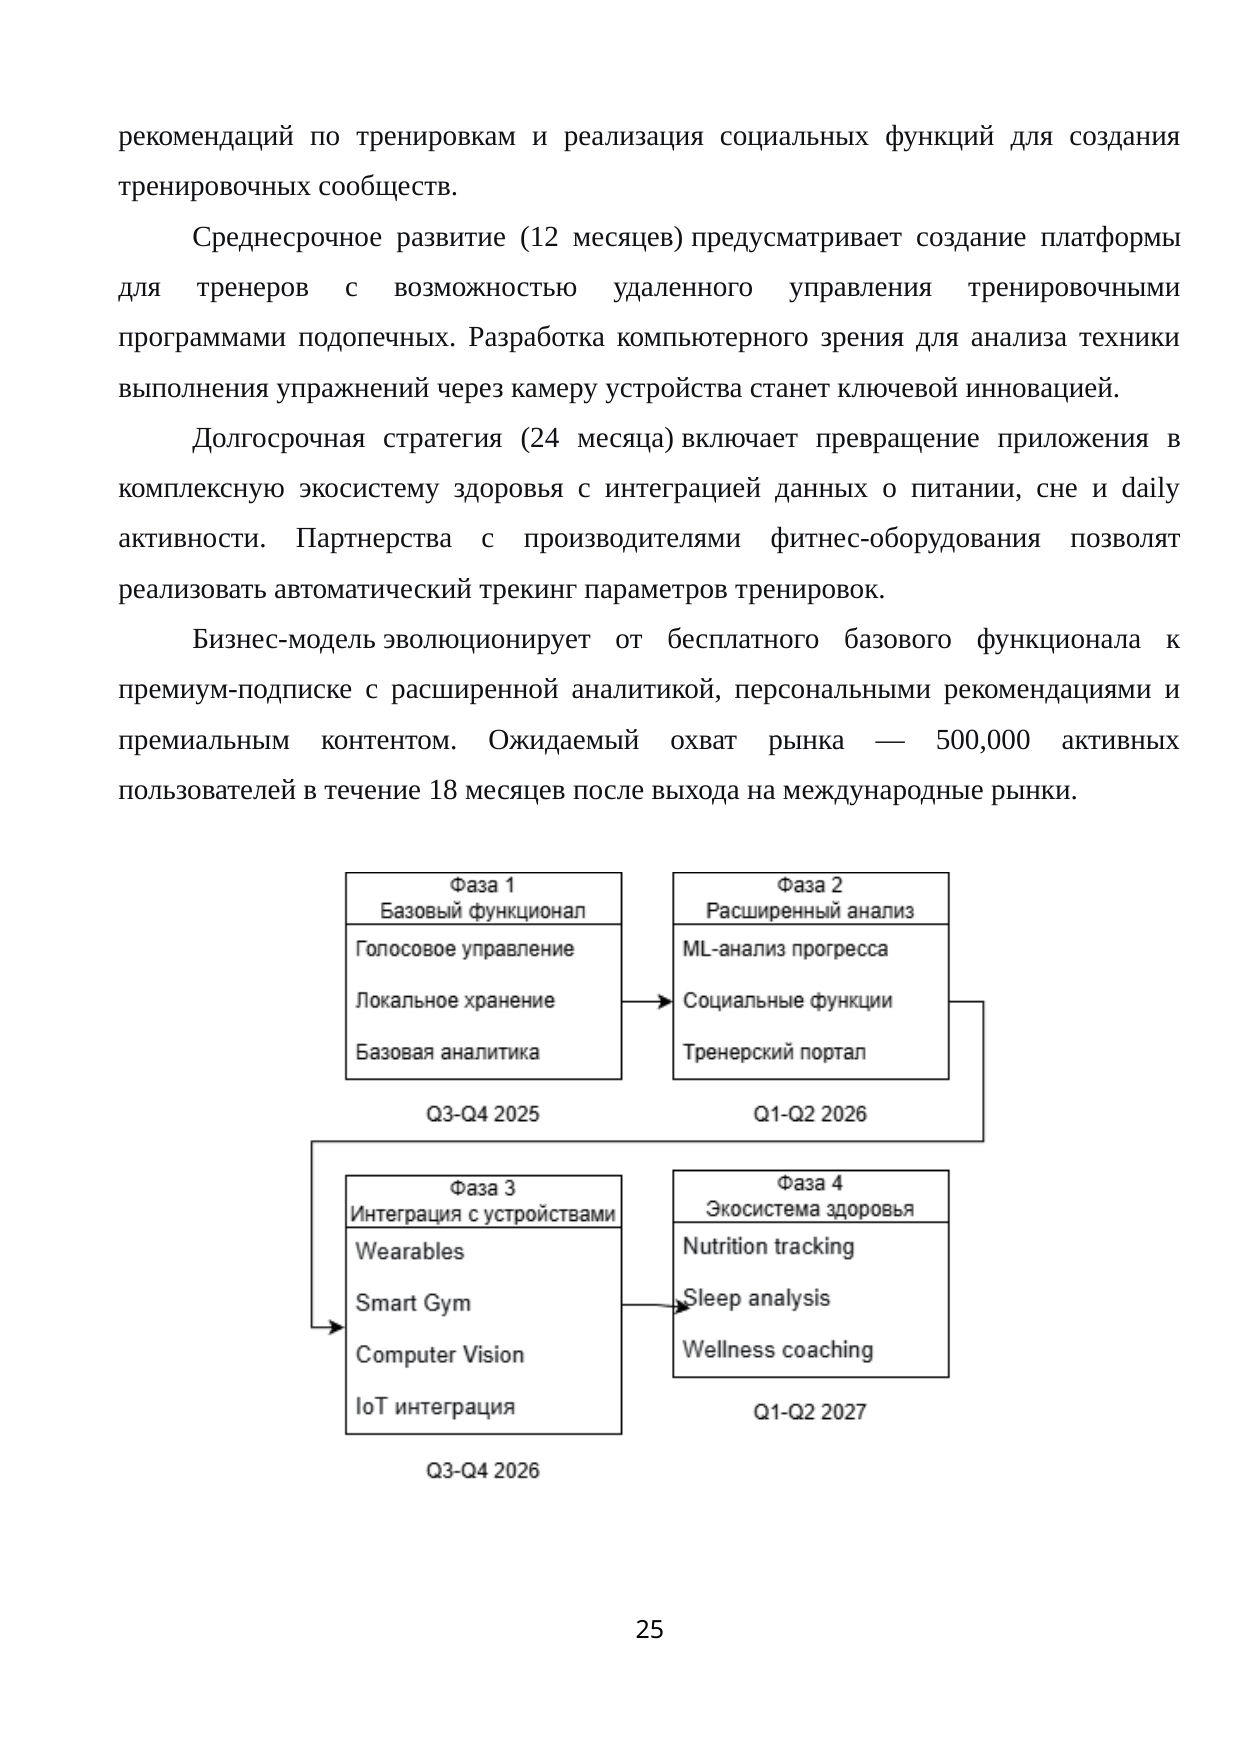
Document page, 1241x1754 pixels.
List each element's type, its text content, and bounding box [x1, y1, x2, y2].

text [118, 118, 1181, 202]
text Среднесрочное развитие (12 месяцев) предусматривает создание платформы для тренеров с возможностью удаленного управления тренировочными программами подопечных. Разработка компьютерного зрения для анализа техники выполнения упражнений через камеру устройства станет ключевой инновацией. [118, 219, 1181, 403]
text Долгосрочная стратегия (24 месяца) включает превращение приложения в комплексную экосистему здоровья с интеграцией данных о питании, сне и daily активности. Партнерства с производителями фитнес-оборудования позволят реализовать автоматический трекинг параметров тренировок. [118, 420, 1181, 604]
text Бизнес-модель эволюционирует от бесплатного базового функционала к премиум-подписке с расширенной аналитикой, персональными рекомендациями и премиальным контентом. Ожидаемый охват рынка — 500,000 активных пользователей в течение 18 месяцев после выхода на международные рынки. [118, 621, 1181, 806]
picture [299, 872, 1000, 1499]
